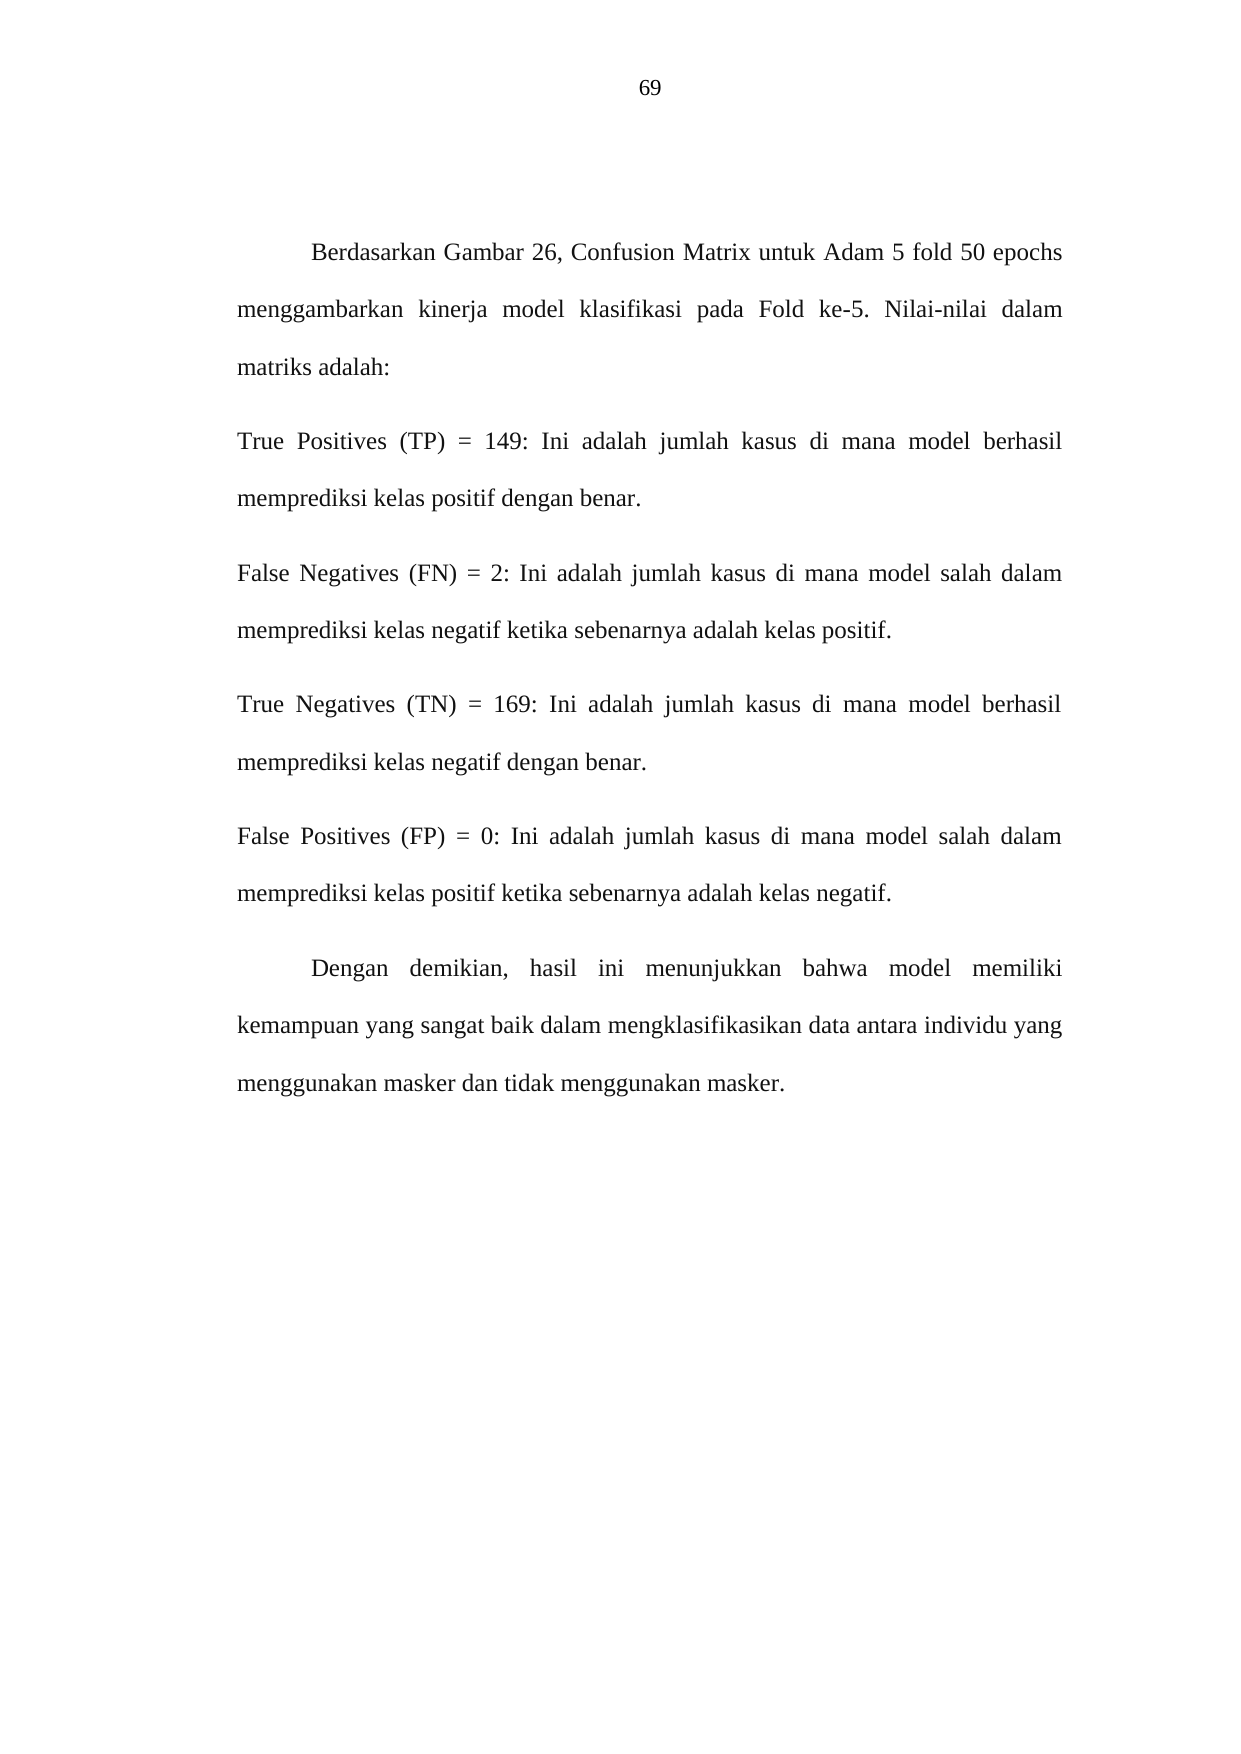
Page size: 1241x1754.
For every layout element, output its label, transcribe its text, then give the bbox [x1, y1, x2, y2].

text False Negatives (FN) = 2: Ini adalah jumlah kasus di mana model salah dalam memprediksi kelas negatif ketika sebenarnya adalah kelas positif. [237, 558, 1063, 644]
text True Negatives (TN) = 169: Ini adalah jumlah kasus di mana model berhasil memprediksi kelas negatif dengan benar. [237, 689, 1063, 776]
text Dengan demikian, hasil ini menunjukkan bahwa model memiliki kemampuan yang sangat baik dalam mengklasifikasikan data antara individu yang menggunakan masker dan tidak menggunakan masker. [237, 953, 1063, 1096]
text Berdasarkan Gambar 26, Confusion Matrix untuk Adam 5 fold 50 epochs menggambarkan kinerja model klasifikasi pada Fold ke-5. Nilai-nilai dalam matriks adalah: [237, 237, 1063, 381]
text True Positives (TP) = 149: Ini adalah jumlah kasus di mana model berhasil memprediksi kelas positif dengan benar. [237, 426, 1063, 512]
text False Positives (FP) = 0: Ini adalah jumlah kasus di mana model salah dalam memprediksi kelas positif ketika sebenarnya adalah kelas negatif. [237, 821, 1063, 907]
